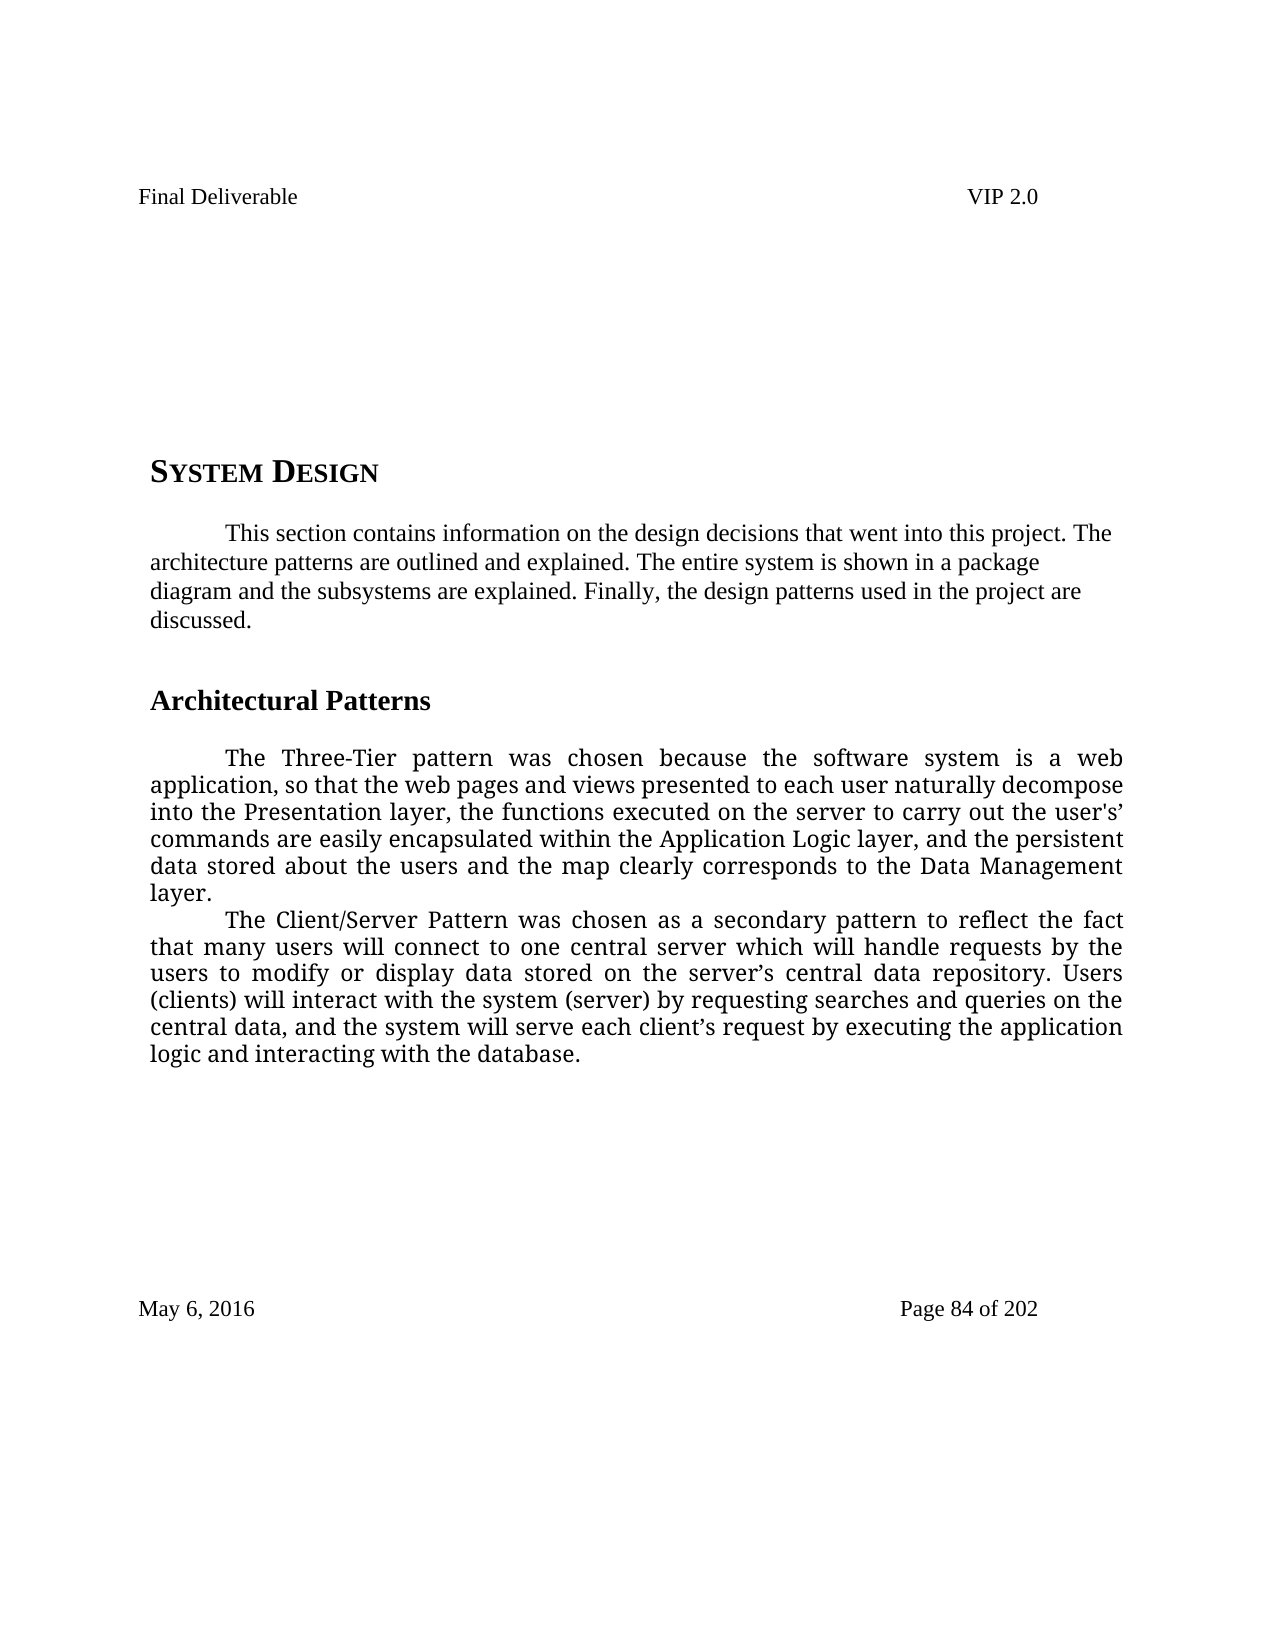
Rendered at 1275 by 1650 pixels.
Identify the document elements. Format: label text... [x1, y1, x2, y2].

subtitle System Design [150, 451, 1125, 490]
text The Three-Tier pattern was chosen because the software system is a web application, so that the web pages and views presented to each user naturally decompose into the Presentation layer, the functions executed on the server to carry out the user's’ commands are easily encapsulated within the Application Logic layer, and the persistent data stored about the users and the map clearly corresponds to the Data Management layer. [150, 745, 1125, 907]
text This section contains information on the design decisions that went into this project. The architecture patterns are outlined and explained. The entire system is shown in a package diagram and the subsystems are explained. Finally, the design patterns used in the project are discussed. [150, 518, 1125, 633]
subtitle Architectural Patterns [150, 683, 1125, 717]
text The Client/Server Pattern was chosen as a secondary pattern to reflect the fact that many users will connect to one central server which will handle requests by the users to modify or display data stored on the server’s central data repository. Users (clients) will interact with the system (server) by requesting searches and queries on the central data, and the system will serve each client’s request by executing the application logic and interacting with the database. [150, 907, 1125, 1068]
